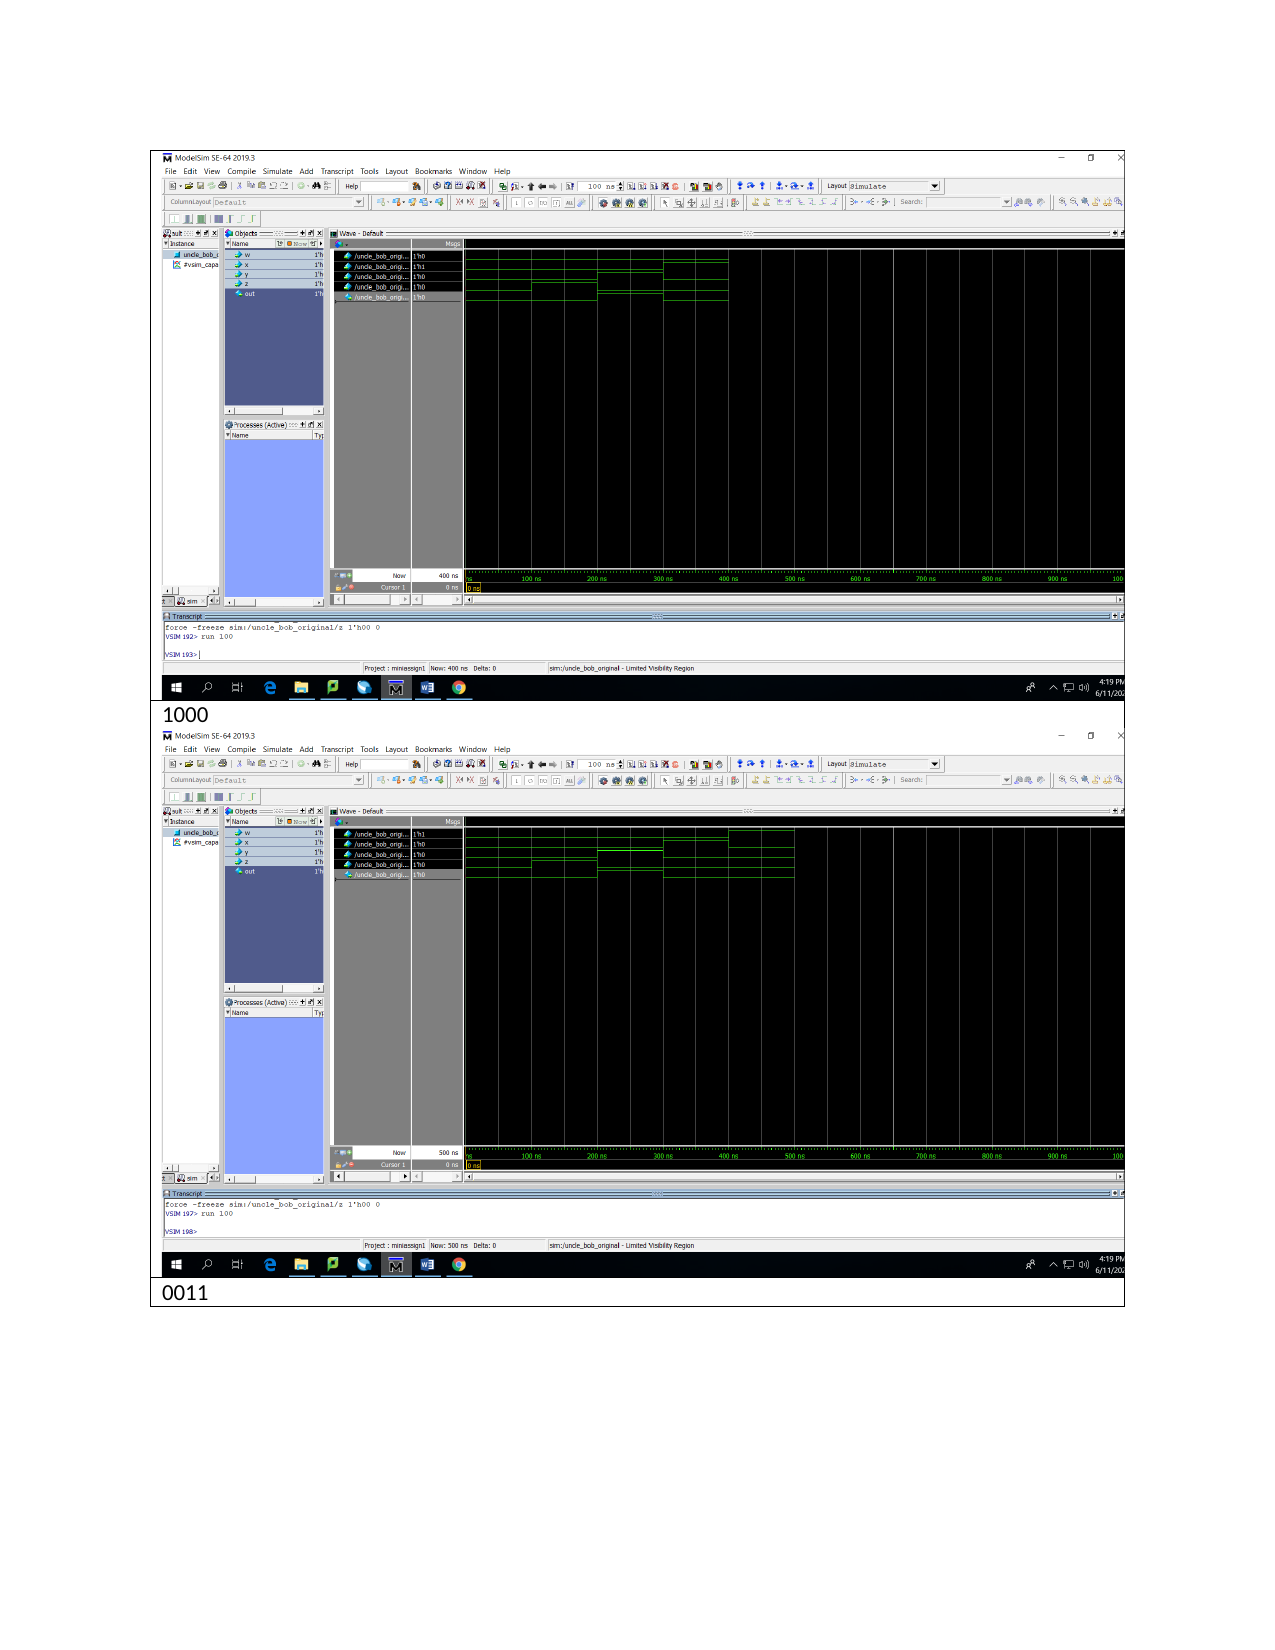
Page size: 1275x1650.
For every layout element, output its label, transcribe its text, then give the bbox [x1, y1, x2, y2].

picture [161, 728, 1125, 1277]
picture [161, 151, 1125, 700]
table_cell 0011 [151, 1278, 1124, 1306]
table_cell 1000 [151, 701, 1124, 1277]
